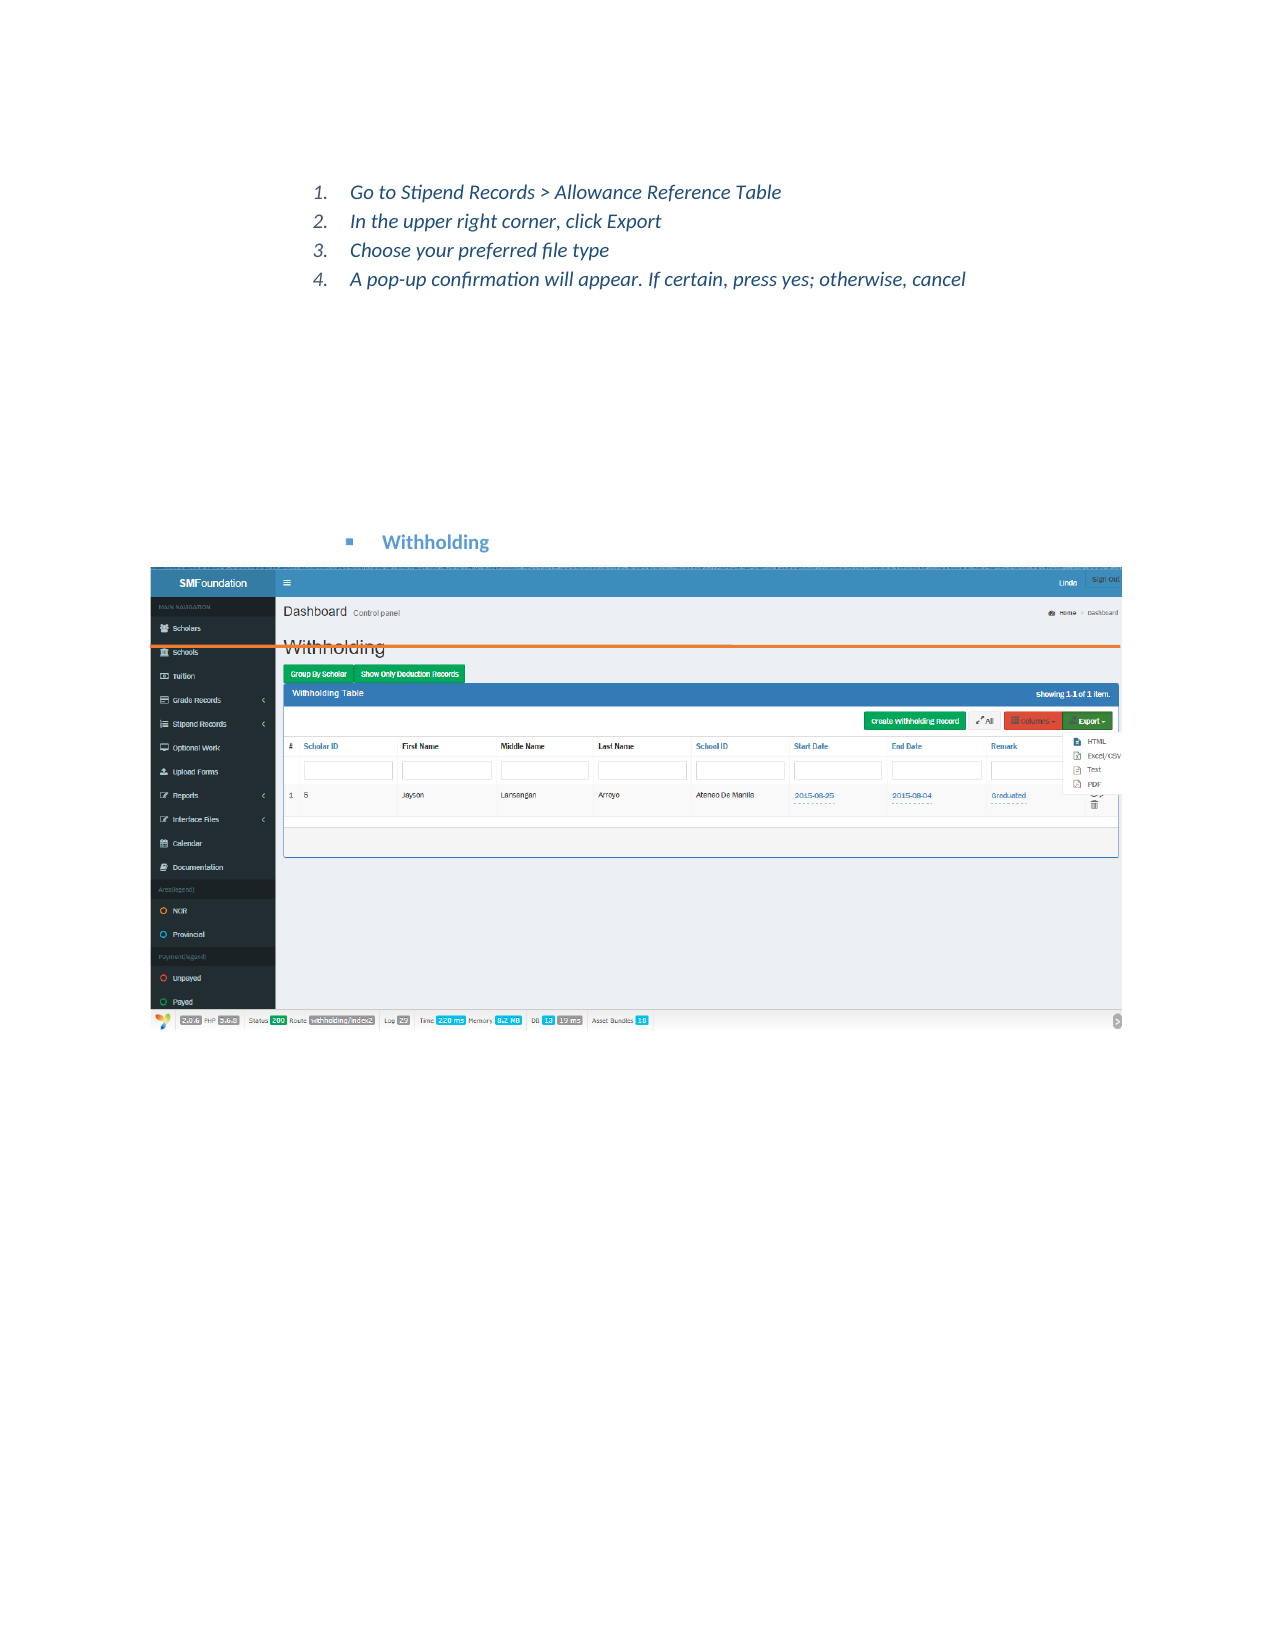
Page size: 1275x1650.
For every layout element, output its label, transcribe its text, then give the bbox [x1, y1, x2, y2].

picture [150, 567, 1122, 1030]
list In the upper right corner, click Export [312, 208, 1125, 234]
list A pop-up confirmation will appear. If certain, press yes; otherwise, cancel [312, 267, 1125, 292]
list Withholding [344, 529, 1125, 554]
list Choose your preferred file type [312, 237, 1125, 263]
list Go to Stipend Records > Allowance Reference Table [312, 179, 1125, 204]
